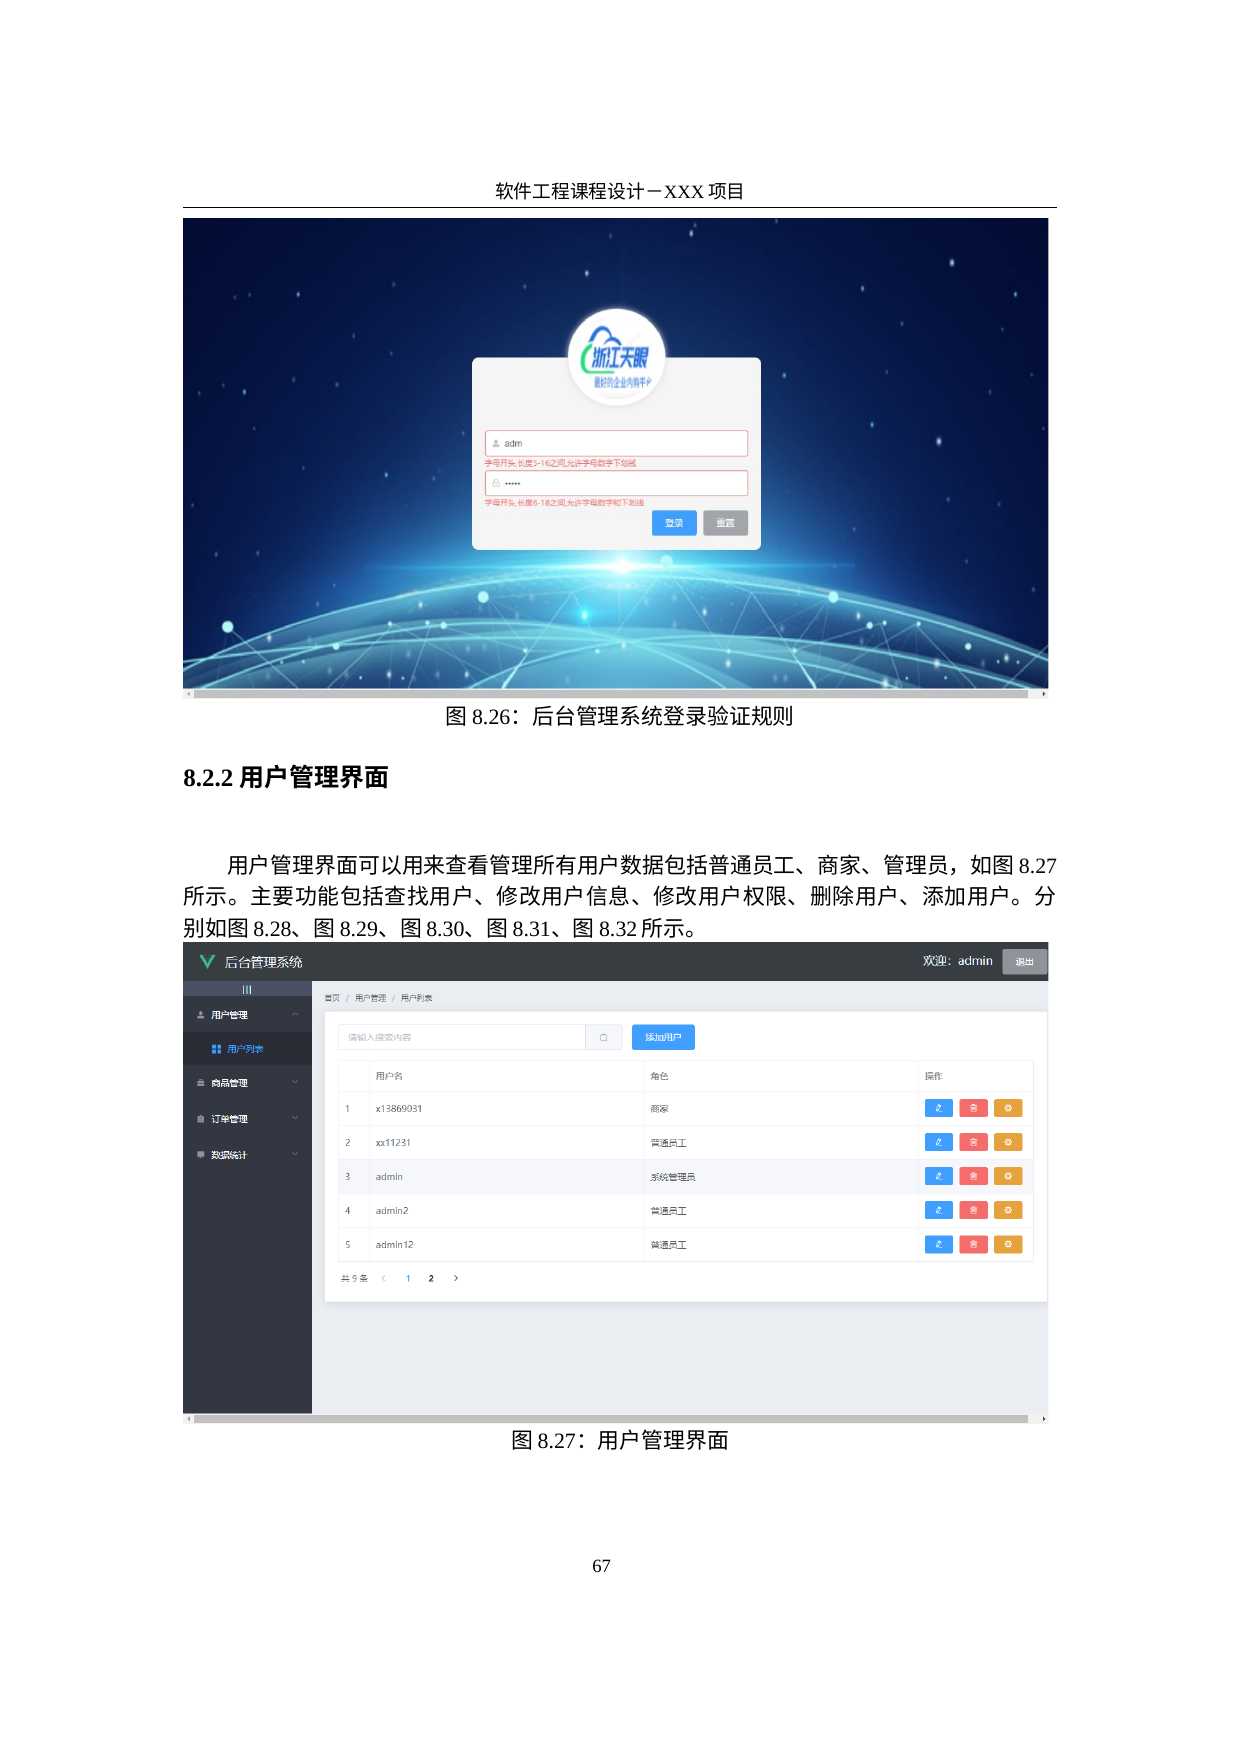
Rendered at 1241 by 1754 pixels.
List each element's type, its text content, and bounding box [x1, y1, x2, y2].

picture [183, 942, 1049, 1424]
subtitle 8.2.2 用户管理界面 [183, 758, 1057, 794]
text 图8.26：后台管理系统登录验证规则 [183, 699, 1057, 731]
picture [183, 218, 1049, 699]
text 用户管理界面可以用来查看管理所有用户数据包括普通员工、商家、管理员，如图8.27所示。主要功能包括查找用户、修改用户信息、修改用户权限、删除用户、添加用户。分别如图8.28、图8.29、图8.30、图8.31、图8.32所示。 [183, 848, 1057, 943]
text 图8.27：用户管理界面 [183, 1423, 1057, 1455]
